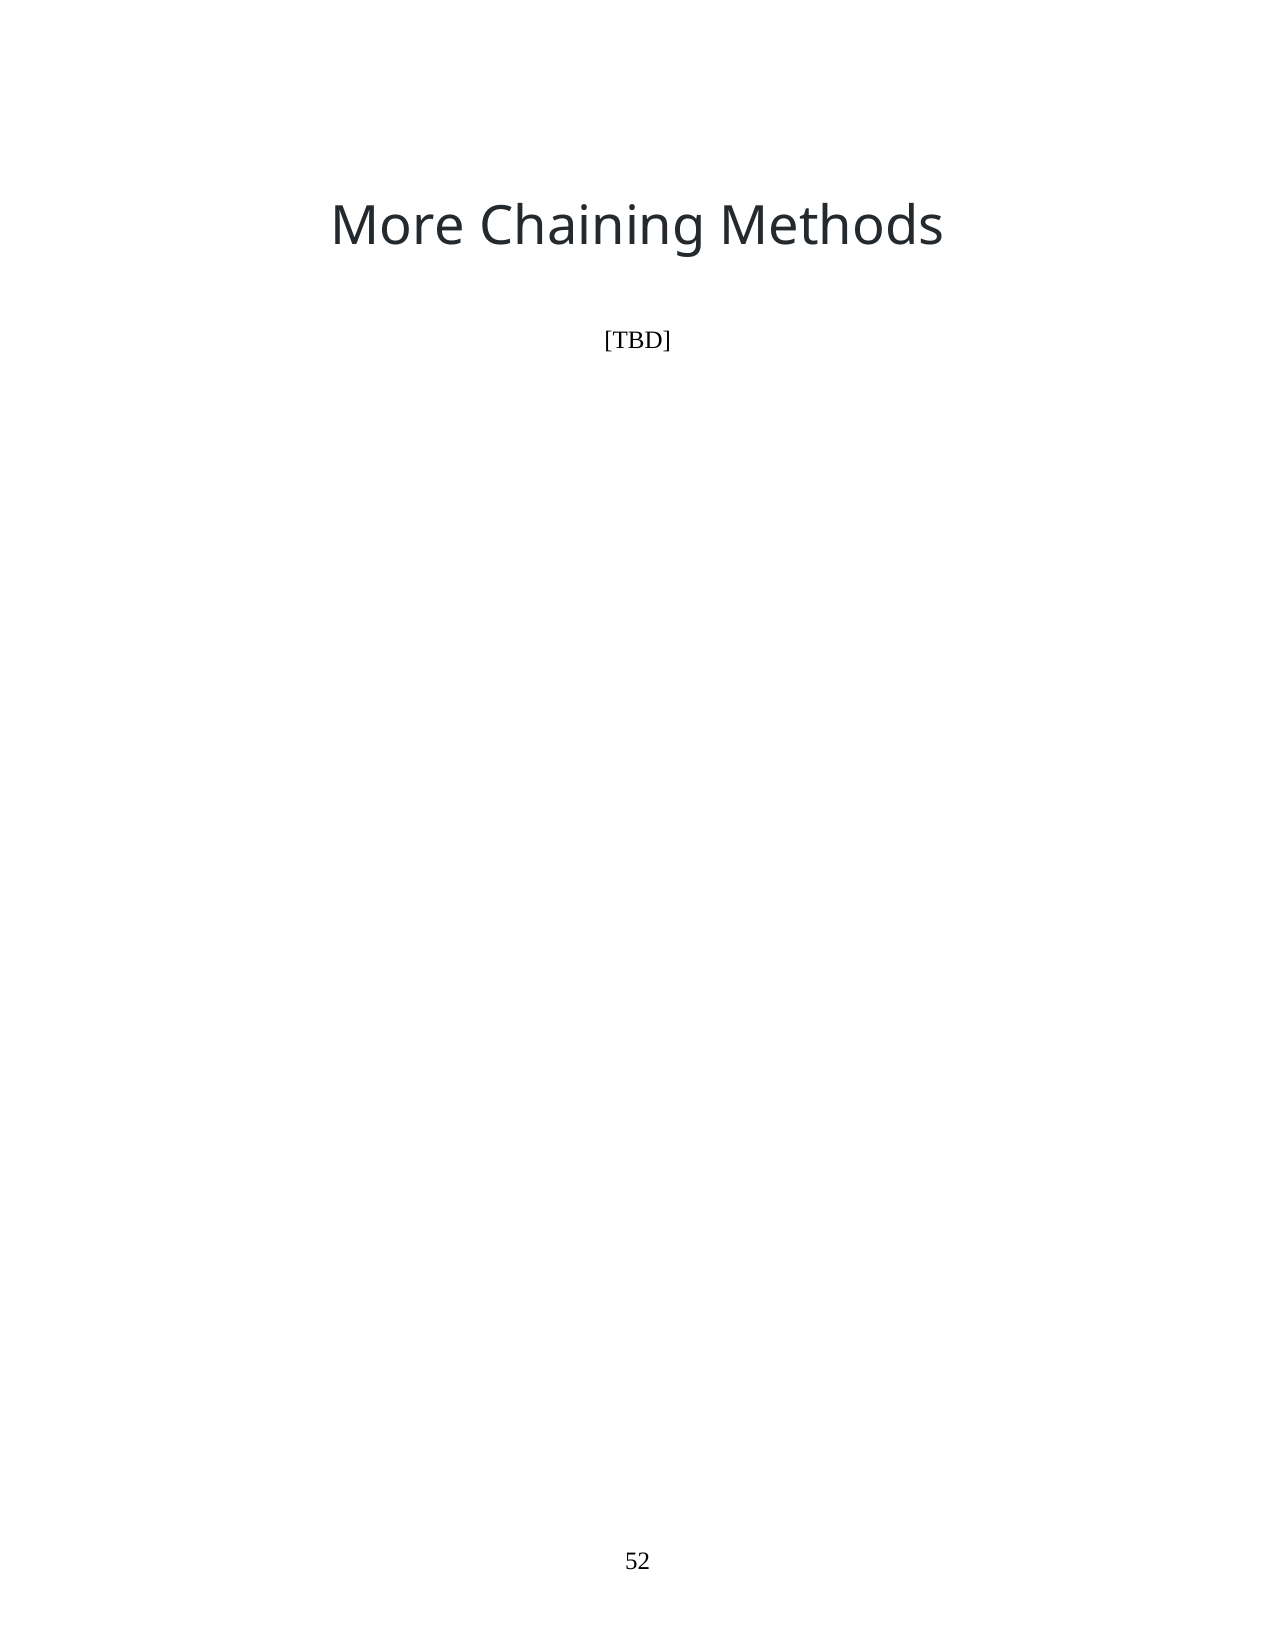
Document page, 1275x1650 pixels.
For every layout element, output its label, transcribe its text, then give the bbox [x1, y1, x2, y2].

text [TBD] [112, 326, 1162, 354]
subtitle More Chaining Methods [112, 186, 1162, 260]
